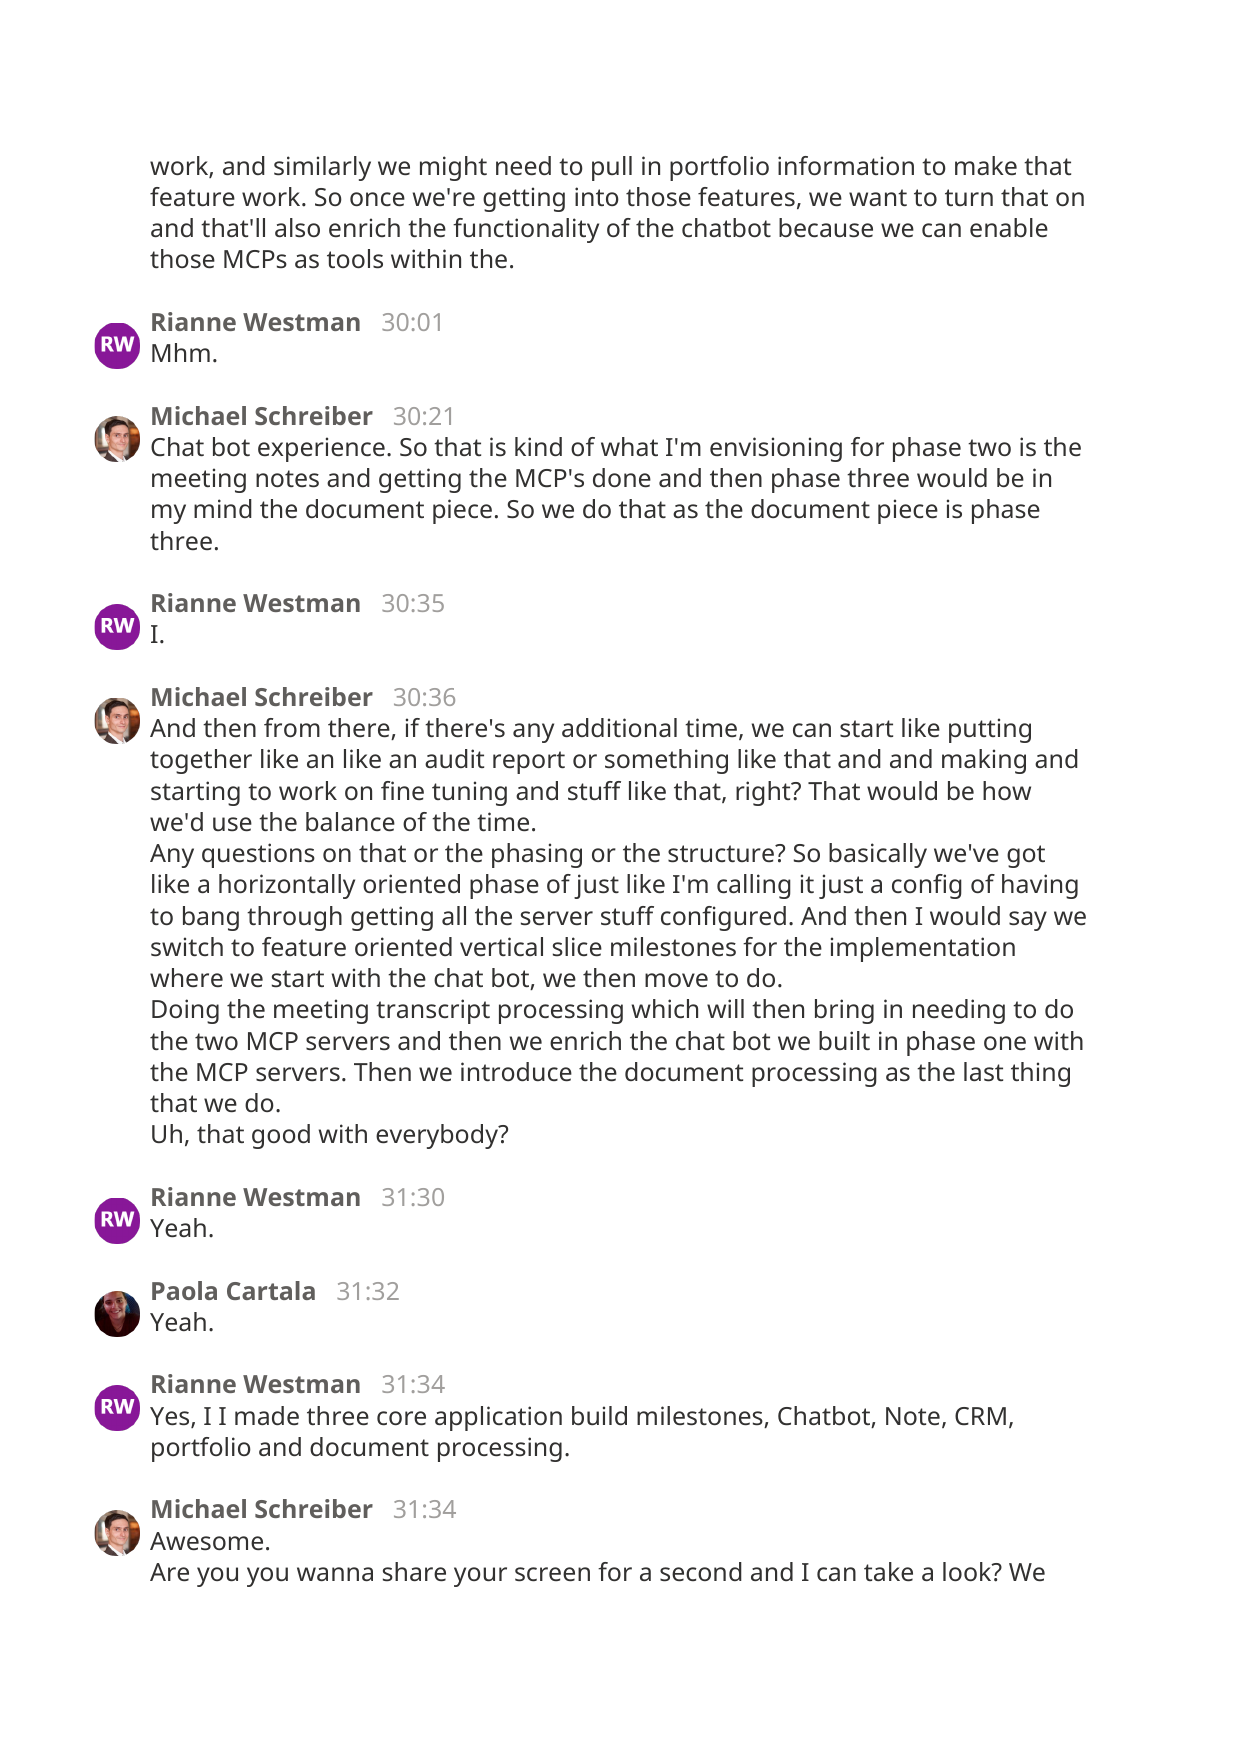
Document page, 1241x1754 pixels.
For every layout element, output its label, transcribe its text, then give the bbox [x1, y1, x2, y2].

text Michael Schreiber 30:21 Chat bot experience. So that is kind of what I'm envisioning for phase two is the meeting notes and getting the MCP's done and then phase three would be in my mind the document piece. So we do that as the document piece is phase three. [150, 369, 1090, 556]
picture [94, 1385, 140, 1431]
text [150, 1462, 1090, 1587]
picture [94, 323, 140, 369]
text Michael Schreiber 30:36 And then from there, if there's any additional time, we can start like putting together like an like an audit report or something like that and and making and starting to work on fine tuning and stuff like that, right? That would be how we'd use the balance of the time. Any questions on that or the phasing or the structure? So basically we've got like a horizontally oriented phase of just like I'm calling it just a config of having to bang through getting all the server stuff configured. And then I would say we switch to feature oriented vertical slice milestones for the implementation where we start with the chat bot, we then move to do. Doing the meeting transcript processing which will then bring in needing to do the two MCP servers and then we enrich the chat bot we built in phase one with the MCP servers. Then we introduce the document processing as the last thing that we do. Uh, that good with everybody? [150, 650, 1090, 1150]
text Rianne Westman 31:34 Yes, I I made three core application build milestones, Chatbot, Note, CRM, portfolio and document processing. [150, 1337, 1090, 1462]
text Paola Cartala 31:32 Yeah. [150, 1244, 1090, 1337]
picture [94, 698, 140, 744]
picture [94, 1198, 140, 1244]
text Rianne Westman 30:35 I. [150, 556, 1090, 650]
picture [94, 604, 140, 650]
picture [94, 1510, 140, 1556]
picture [94, 416, 140, 462]
picture [94, 1291, 140, 1337]
text Rianne Westman 30:01 Mhm. [150, 275, 1090, 369]
text Rianne Westman 31:30 Yeah. [150, 1150, 1090, 1244]
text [150, 150, 1090, 275]
